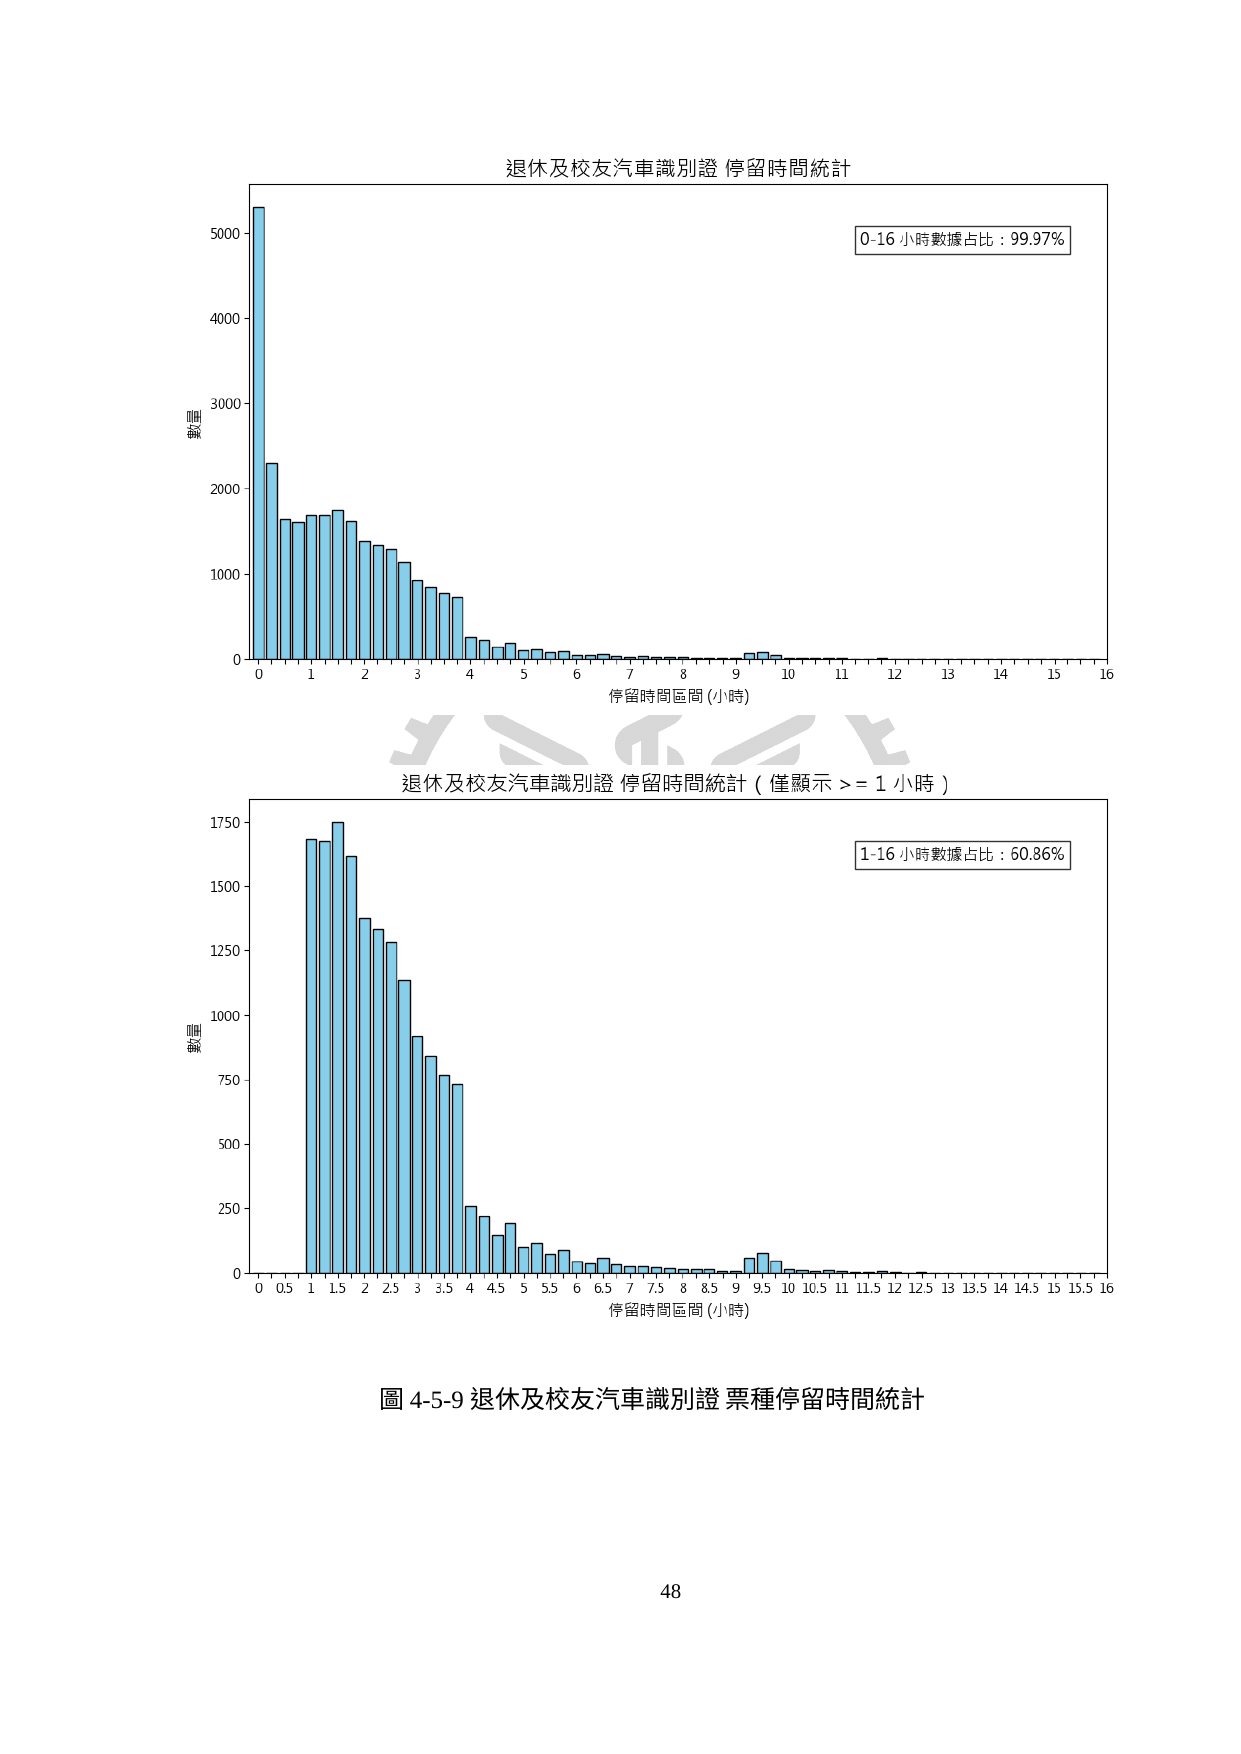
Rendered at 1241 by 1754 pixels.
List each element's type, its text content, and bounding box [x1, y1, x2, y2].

picture [177, 150, 1123, 715]
picture [177, 765, 1123, 1329]
text 圖4-5-9 退休及校友汽車識別證 票種停留時間統計 [187, 1379, 1097, 1417]
